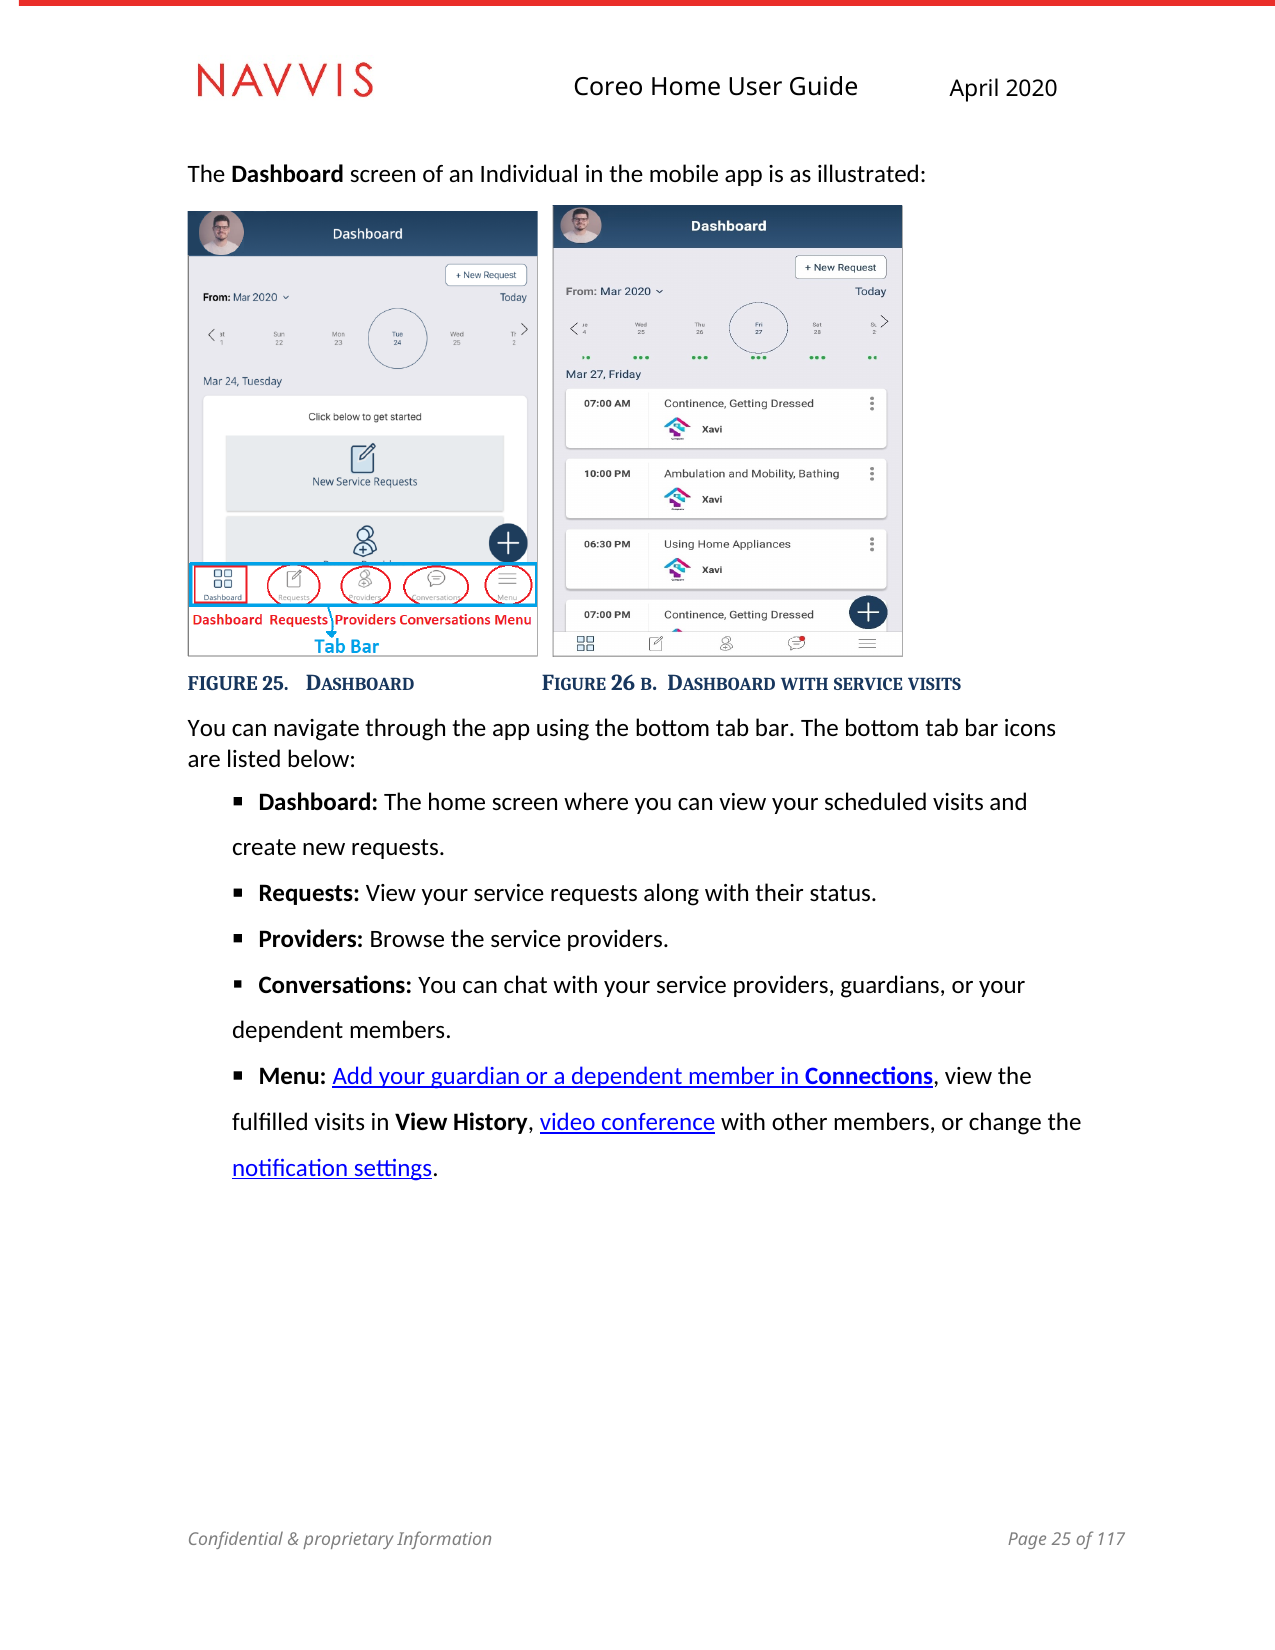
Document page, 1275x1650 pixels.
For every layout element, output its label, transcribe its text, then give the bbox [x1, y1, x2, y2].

text The Dashboard screen of an Individual in the mobile app is as illustrated: [187, 158, 1087, 189]
picture [193, 566, 534, 603]
picture [552, 205, 903, 657]
list Dashboard: The home screen where you can view your scheduled visits and create new requests. [232, 786, 1087, 862]
list Requests: View your service requests along with their status. [232, 877, 1087, 908]
list Menu: Add your guardian or a dependent member in Connections, view the fulfilled visits in View History, video conference with other members, or change the notification settings. [232, 1060, 1087, 1182]
list Conversations: You can chat with your service providers, guardians, or your dependent members. [232, 969, 1087, 1045]
text Dashboard Figure 26 b. Dashboard with service visits [187, 669, 1058, 696]
picture [187, 55, 383, 104]
text You can navigate through the app using the bottom tab bar. The bottom tab bar icons are listed below: [187, 712, 1087, 773]
picture [187, 211, 538, 657]
list Providers: Browse the service providers. [232, 923, 1087, 953]
